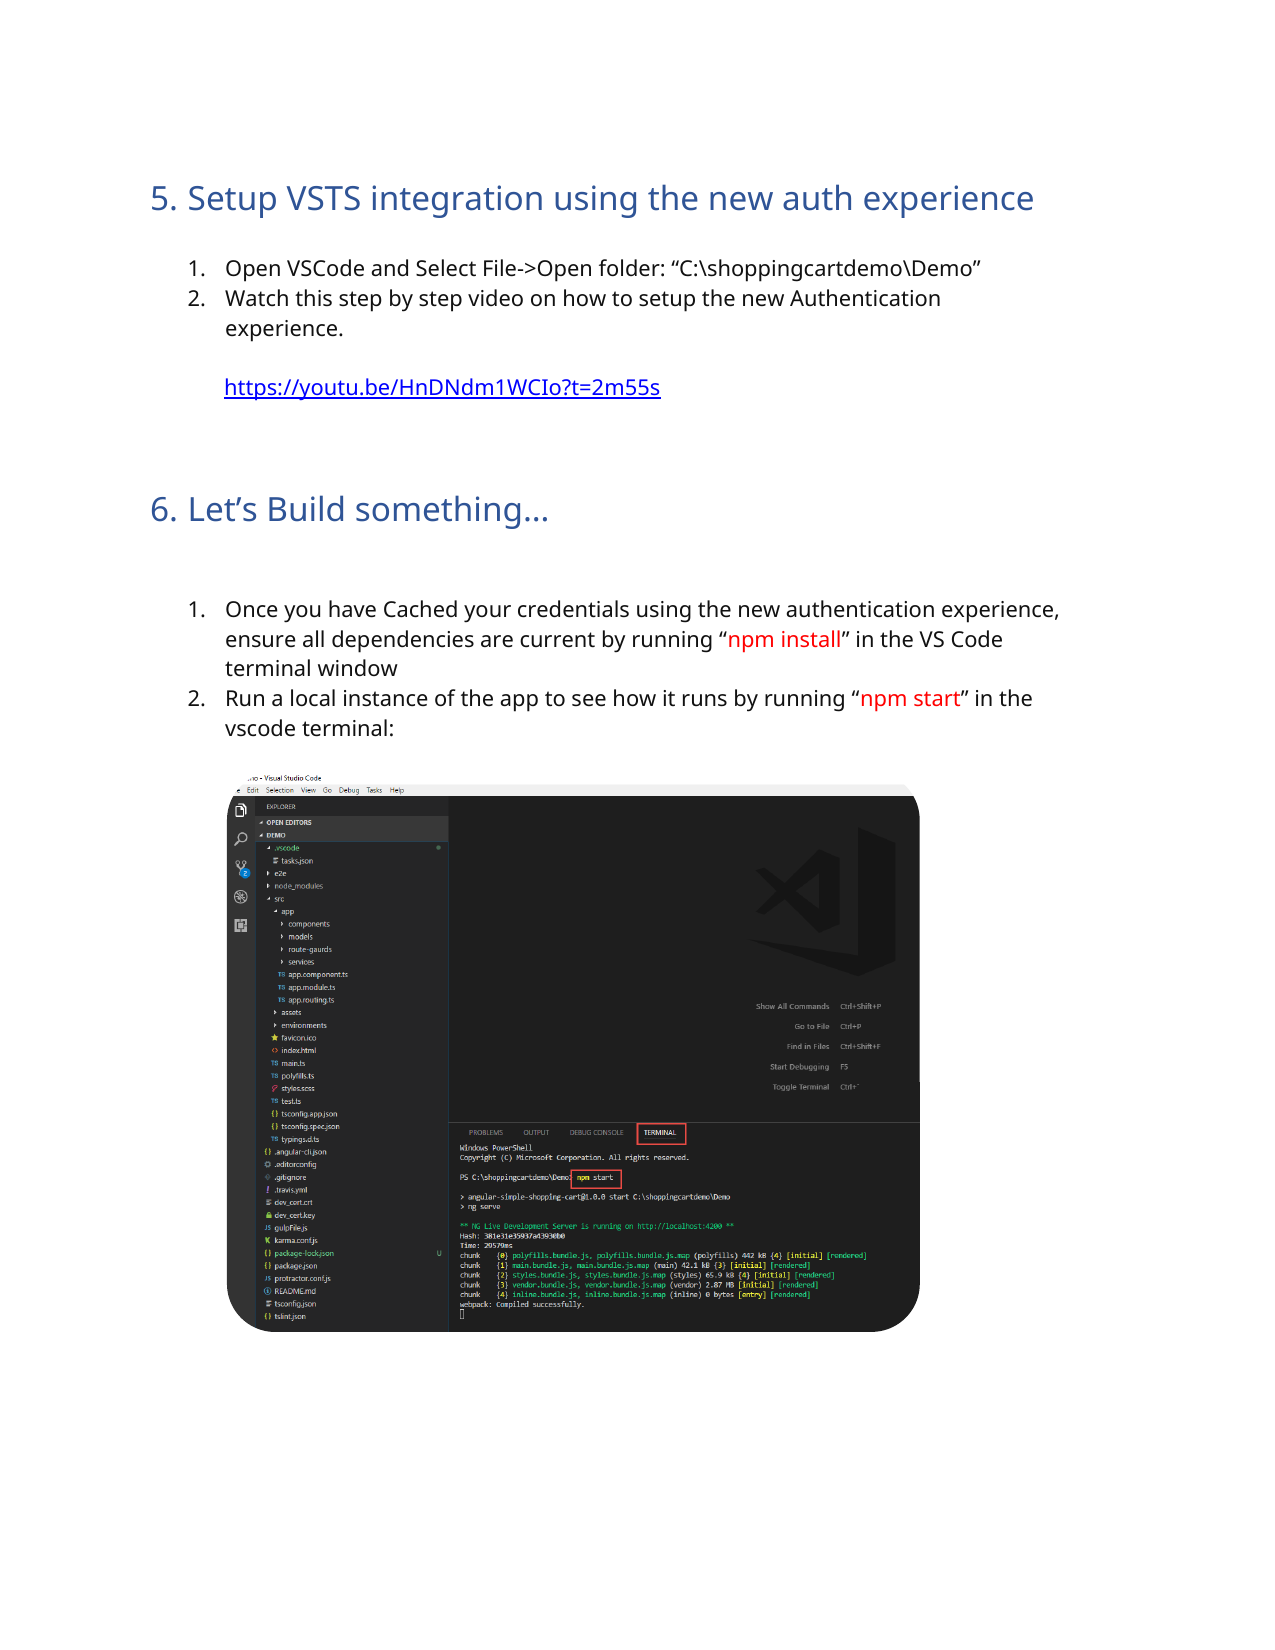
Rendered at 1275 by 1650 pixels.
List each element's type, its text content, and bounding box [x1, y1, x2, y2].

text https://youtu.be/HnDNdm1WCIo?t=2m55s [150, 372, 1066, 401]
list Watch this step by step video on how to setup the new Authentication experience. [187, 283, 1066, 342]
list Open VSCode and Select File->Open folder: “C:\shoppingcartdemo\Demo” [187, 253, 1066, 283]
subtitle Setup VSTS integration using the new auth experience [150, 175, 1255, 220]
list Run a local instance of the app to see how it runs by running “npm start” in the vscode terminal: [187, 683, 1066, 743]
picture [226, 771, 920, 1332]
list Once you have Cached your credentials using the new authentication experience, ensure all dependencies are current by running “npm install” in the VS Code terminal window [187, 594, 1066, 683]
subtitle Let’s Build something… [150, 486, 1255, 531]
